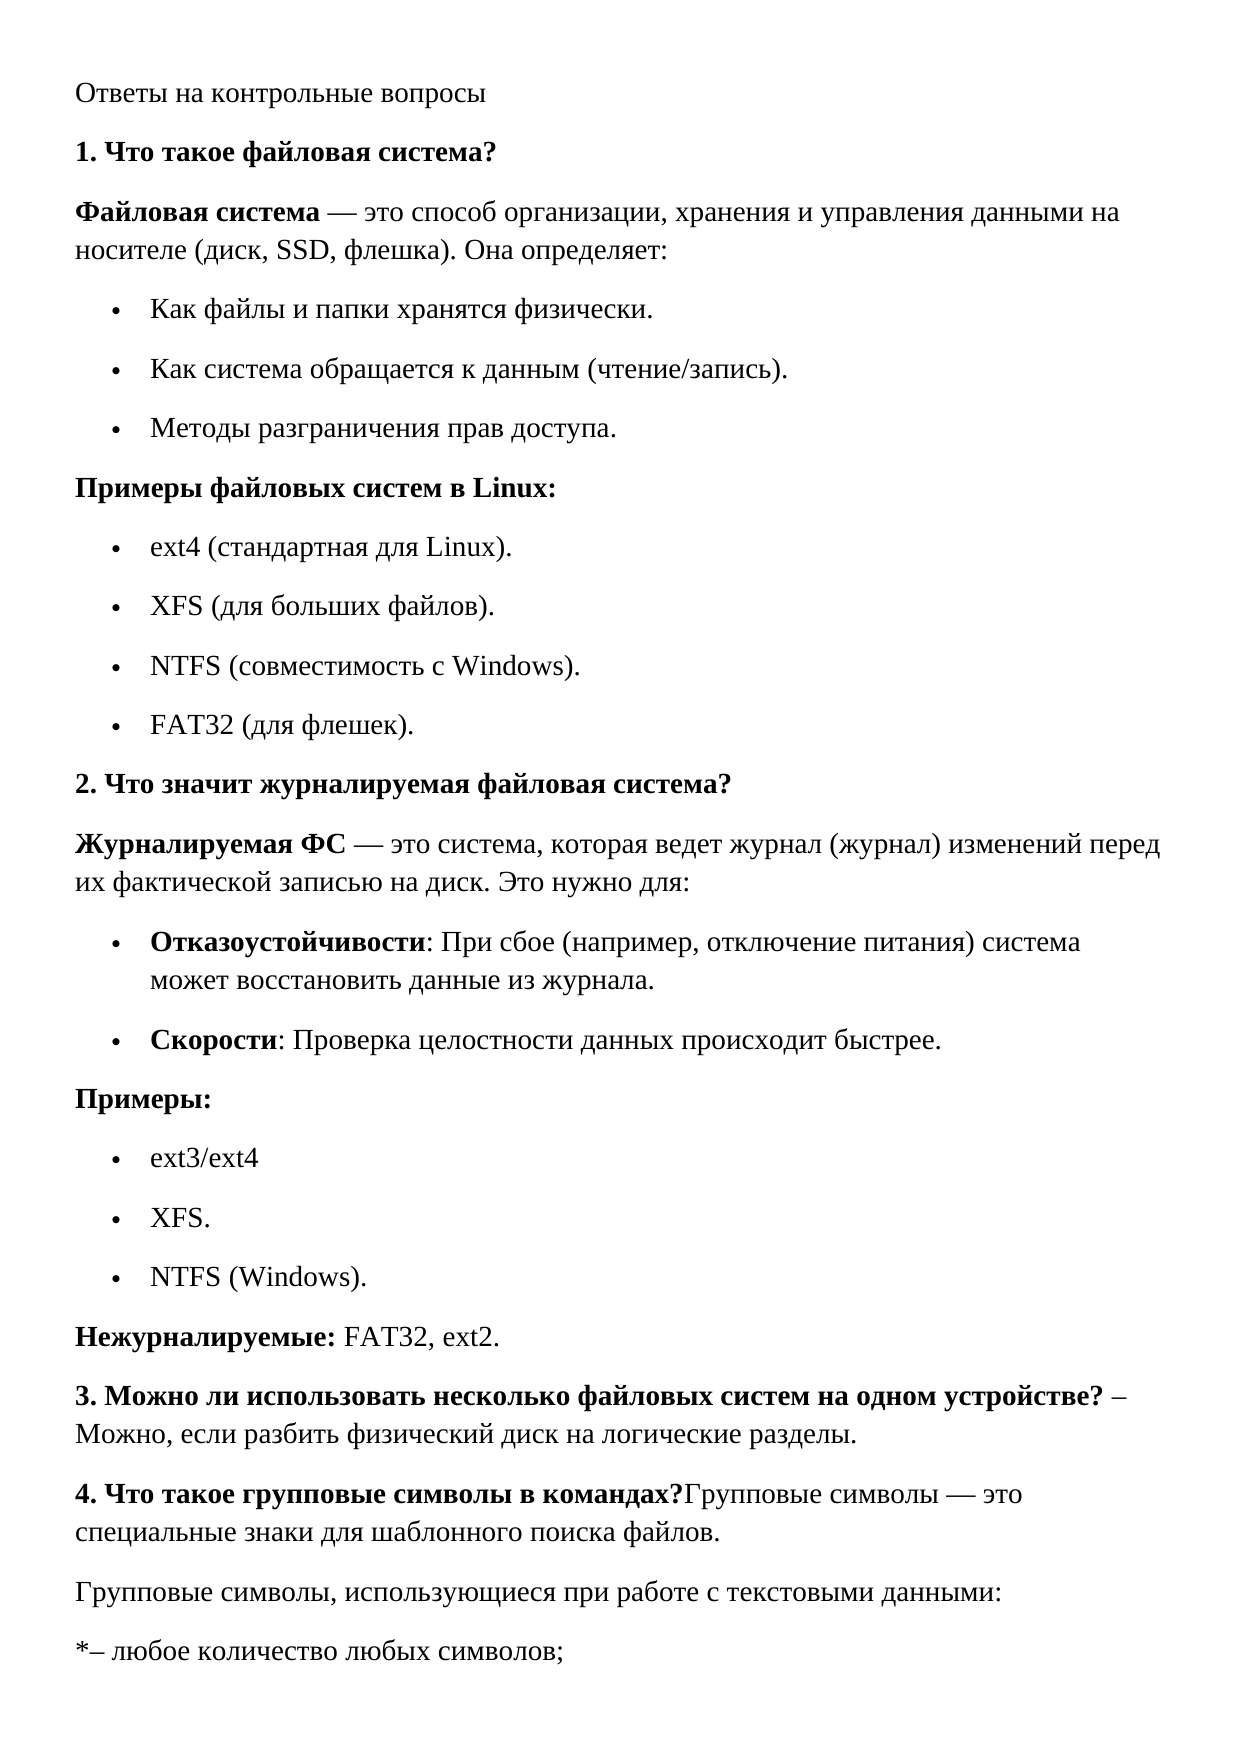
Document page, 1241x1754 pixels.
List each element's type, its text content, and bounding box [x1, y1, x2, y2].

text 3. Можно ли использовать несколько файловых систем на одном устройстве? – Можно, если разбить физический диск на логические разделы. [75, 1378, 1165, 1450]
text Нежурналируемые: FAT32, ext2. [75, 1319, 1165, 1352]
list XFS. [112, 1200, 1165, 1233]
list Как файлы и папки хранятся физически. [112, 292, 1165, 325]
list ext3/ext4 [112, 1141, 1165, 1174]
list Методы разграничения прав доступа. [112, 410, 1165, 444]
list ext4 (стандартная для Linux). [112, 529, 1165, 563]
list XFS (для больших файлов). [112, 588, 1165, 622]
text 4. Что такое групповые символы в командах?Групповые символы — это специальные знаки для шаблонного поиска файлов. [75, 1476, 1165, 1548]
text 2. Что значит журналируемая файловая система? [75, 767, 1165, 800]
list FAT32 (для флешек). [112, 707, 1165, 741]
list Отказоустойчивости: При сбое (например, отключение питания) система может восстановить данные из журнала. [112, 924, 1165, 996]
text Журналируемая ФС — это система, которая ведет журнал (журнал) изменений перед их фактической записью на диск. Это нужно для: [75, 826, 1165, 898]
list Скорости: Проверка целостности данных происходит быстрее. [112, 1022, 1165, 1055]
text Примеры файловых систем в Linux: [75, 470, 1165, 503]
list Как система обращается к данным (чтение/запись). [112, 351, 1165, 384]
text Файловая система — это способ организации, хранения и управления данными на носителе (диск, SSD, флешка). Она определяет: [75, 194, 1165, 266]
text Групповые символы, использующиеся при работе с текстовыми данными: [75, 1574, 1165, 1607]
text Ответы на контрольные вопросы [75, 75, 1165, 108]
list NTFS (совместимость с Windows). [112, 648, 1165, 681]
text *– любое количество любых символов; [75, 1633, 1165, 1667]
text Примеры: [75, 1081, 1165, 1115]
list NTFS (Windows). [112, 1259, 1165, 1293]
text 1. Что такое файловая система? [75, 134, 1165, 168]
